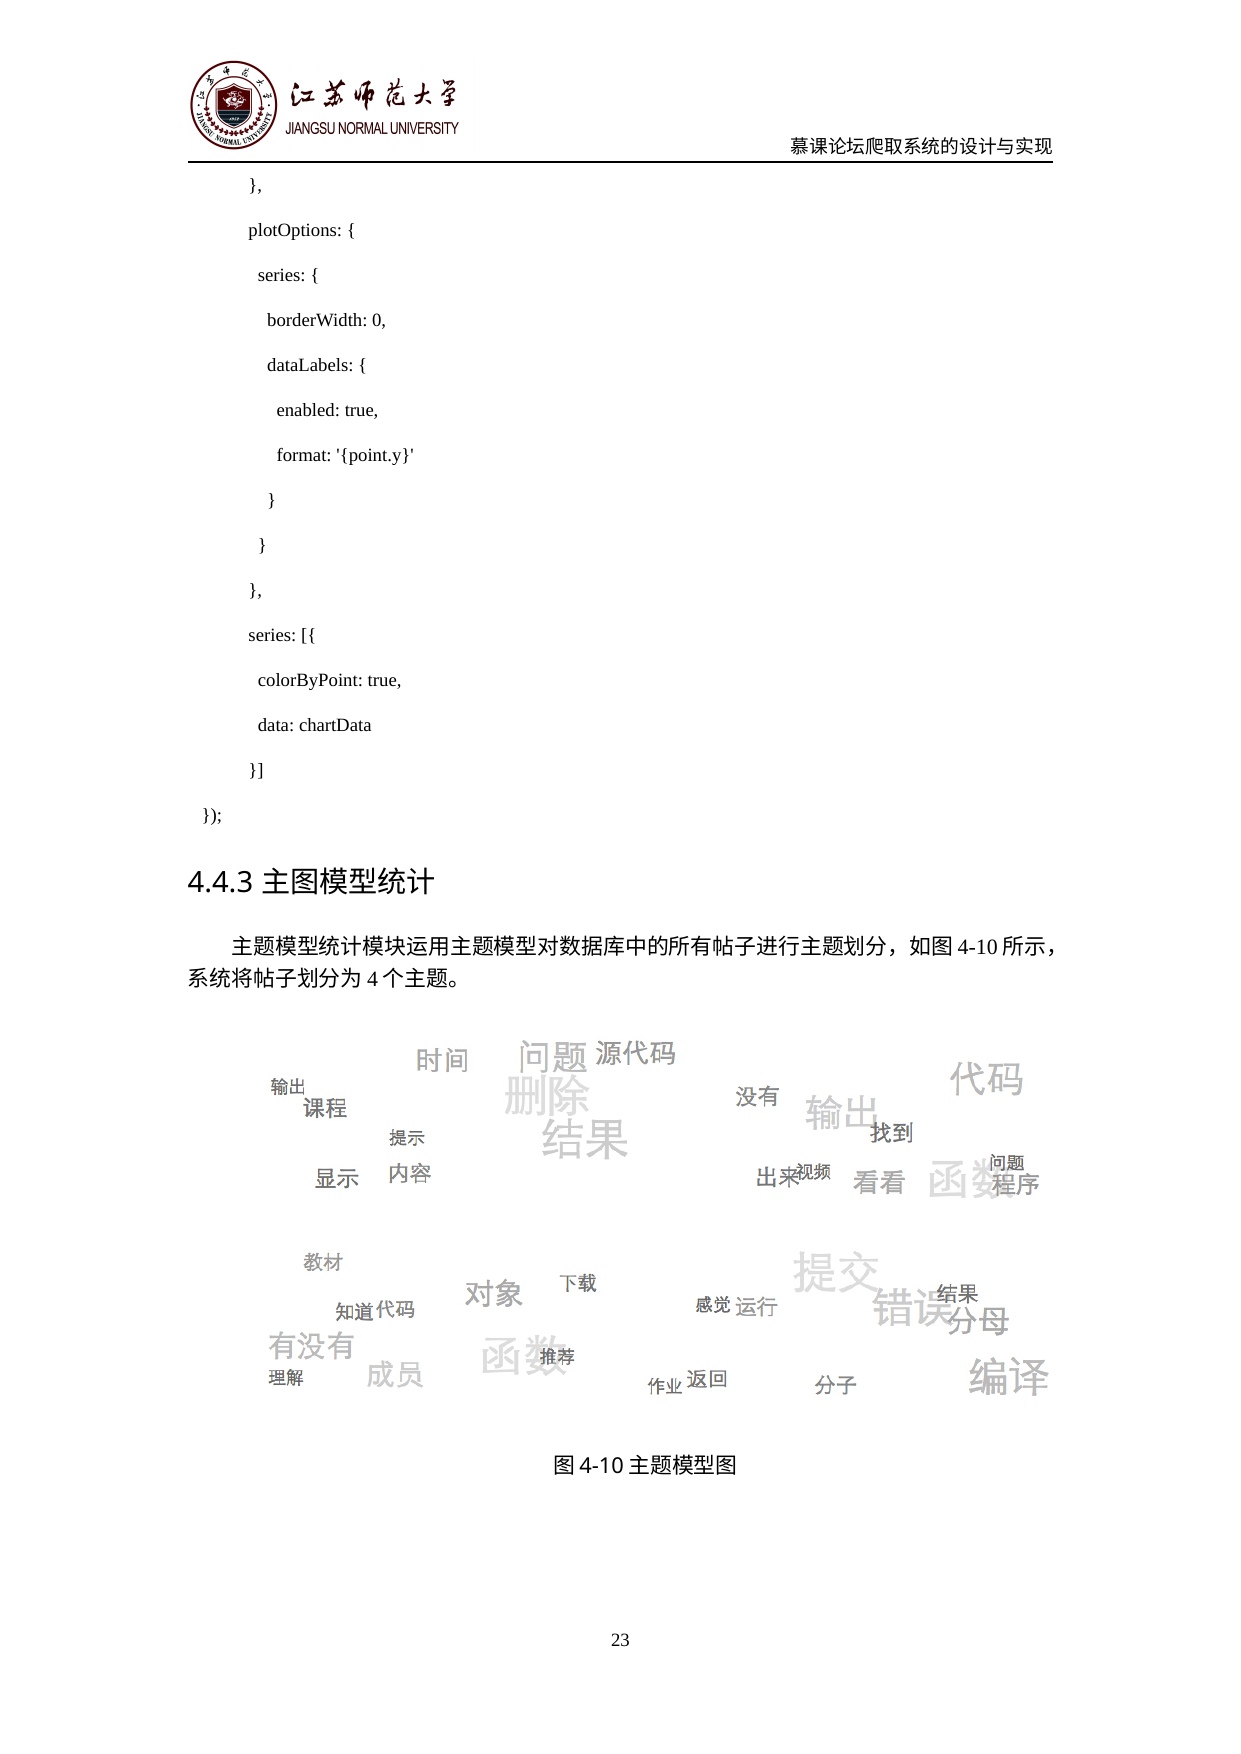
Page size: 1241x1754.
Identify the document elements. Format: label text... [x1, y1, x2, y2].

subtitle 4.4.3 主图模型统计 [187, 847, 1050, 912]
text } [187, 528, 1053, 561]
picture [187, 57, 476, 154]
text borderWidth: 0, [187, 303, 1053, 336]
text plotOptions: { [187, 213, 1053, 246]
text dataLabels: { [187, 348, 1053, 381]
text }, [187, 573, 1053, 606]
text series: { [187, 258, 1053, 291]
text colorByPoint: true, [187, 663, 1053, 696]
text }); [187, 798, 1053, 831]
text }] [187, 753, 1053, 786]
text 主题模型统计模块运用主题模型对数据库中的所有帖子进行主题划分，如图4-10所示，系统将帖子划分为4个主题。 [187, 928, 1053, 993]
text 图4-10主题模型图 [187, 1448, 1053, 1481]
text format: '{point.y}' [187, 438, 1053, 471]
text }, [187, 168, 1053, 201]
text enabled: true, [187, 393, 1053, 426]
text } [187, 483, 1053, 516]
picture [231, 993, 1096, 1434]
text data: chartData [187, 708, 1053, 741]
text series: [{ [187, 618, 1053, 651]
